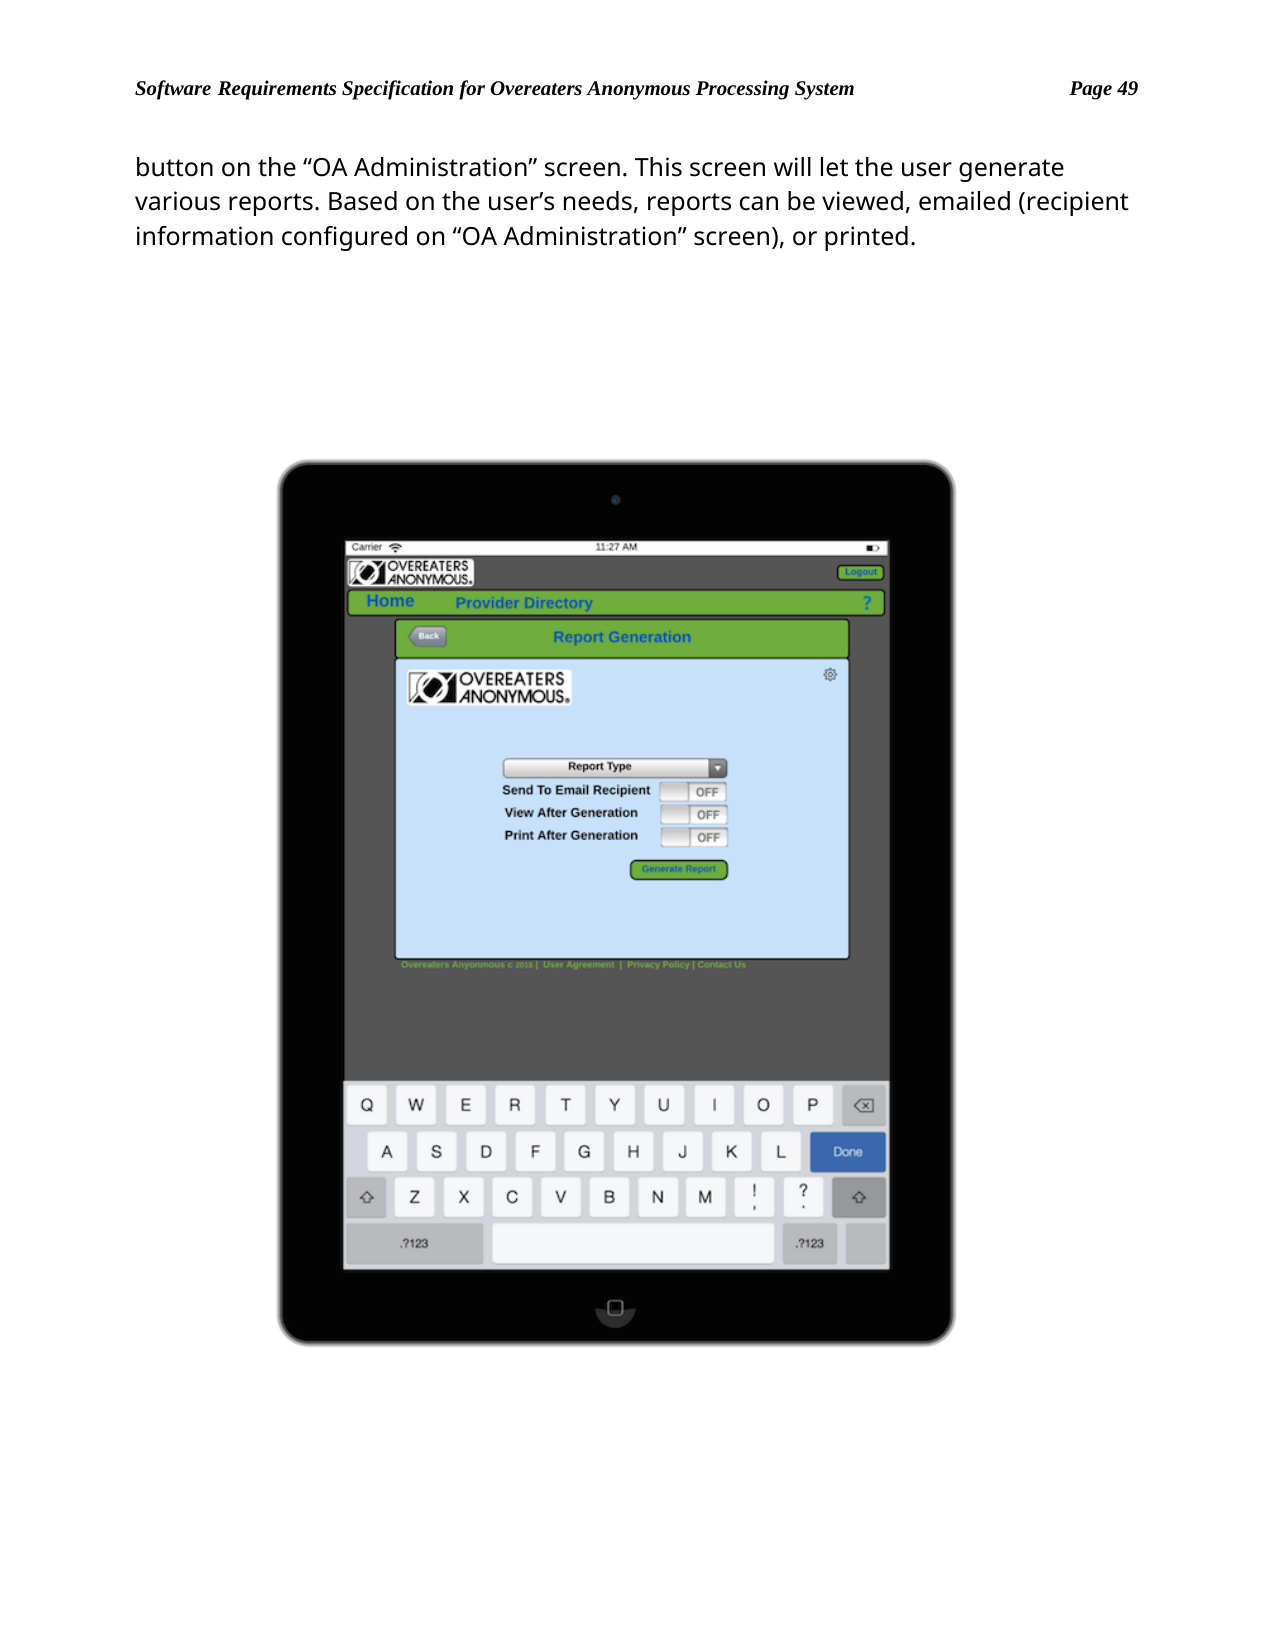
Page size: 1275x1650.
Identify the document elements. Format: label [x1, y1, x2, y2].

text [135, 150, 1140, 252]
picture [271, 451, 960, 1351]
